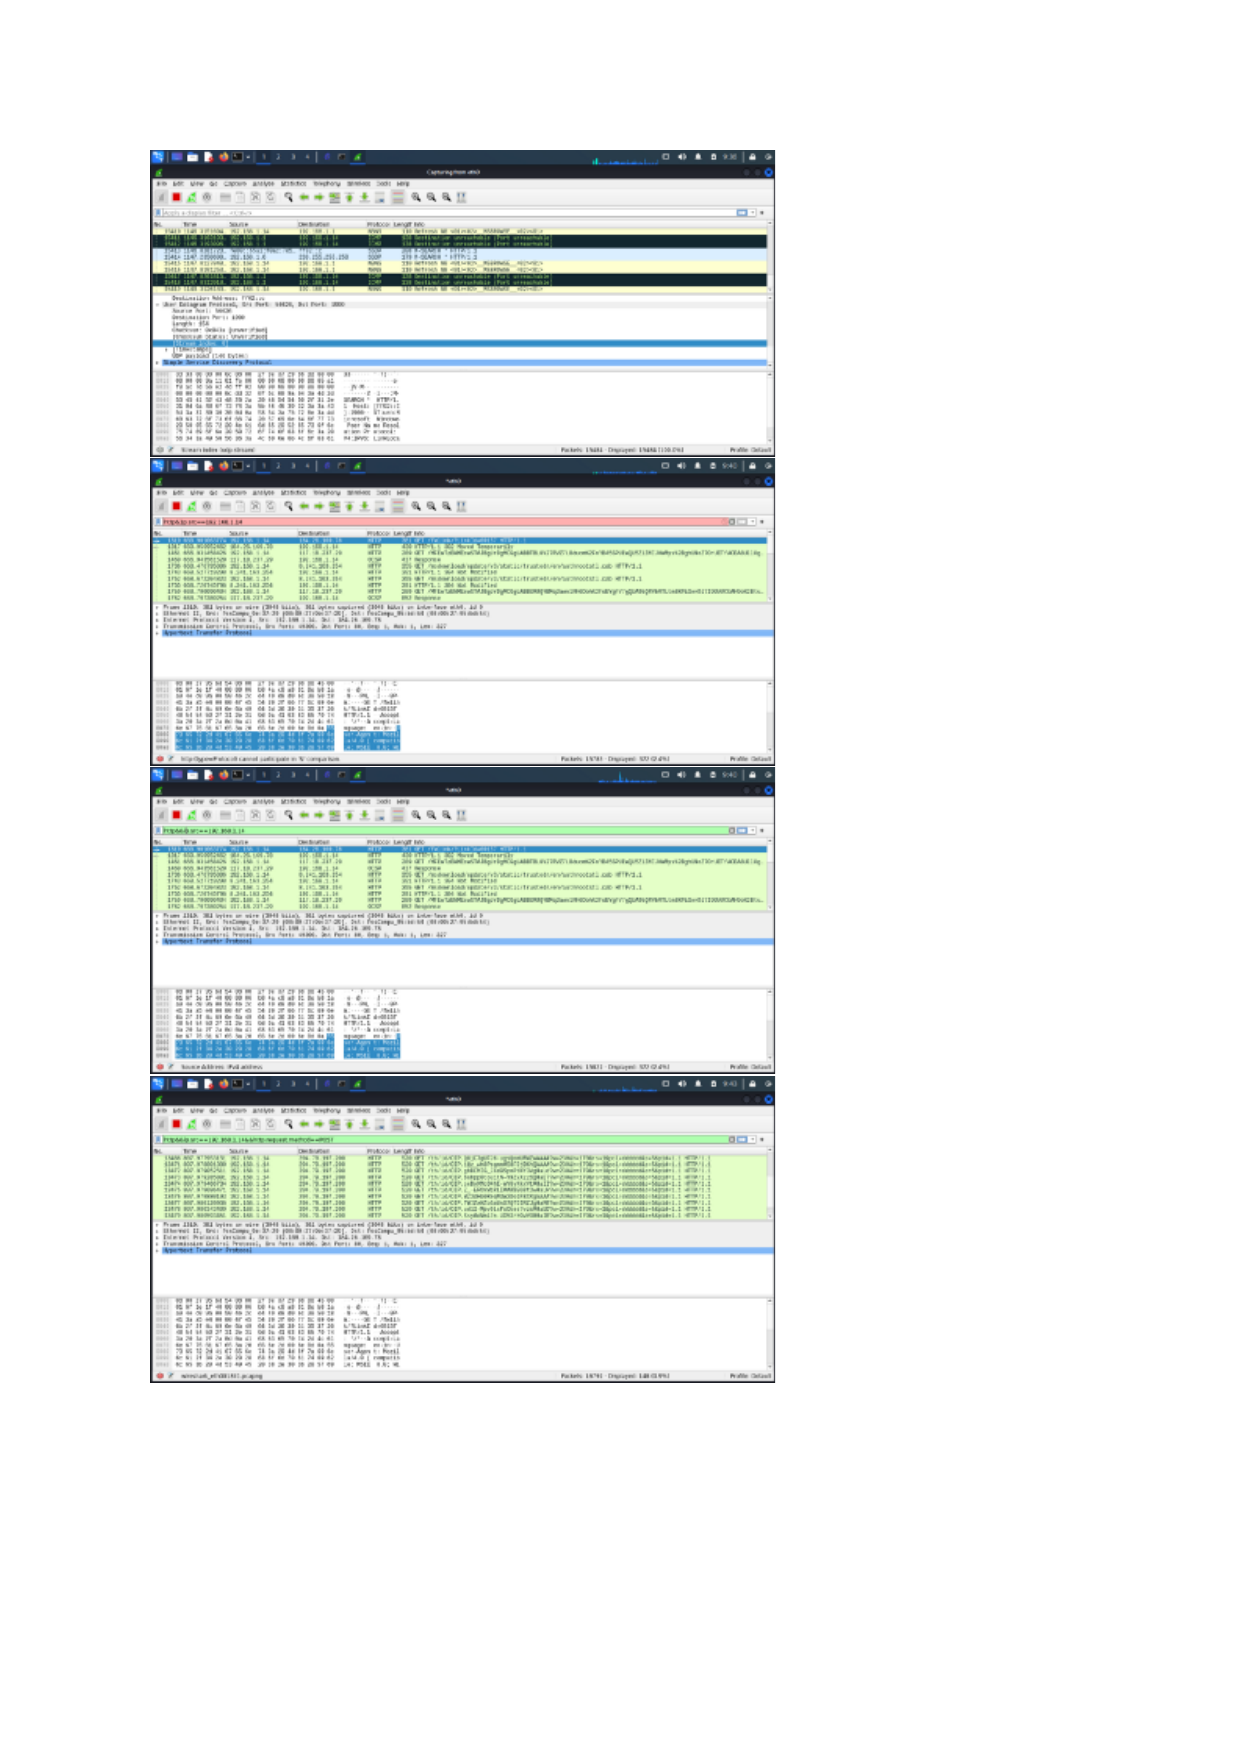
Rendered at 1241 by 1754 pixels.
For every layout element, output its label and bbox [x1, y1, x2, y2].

picture [150, 767, 775, 1074]
picture [150, 458, 775, 766]
picture [150, 150, 775, 457]
picture [150, 1076, 775, 1383]
